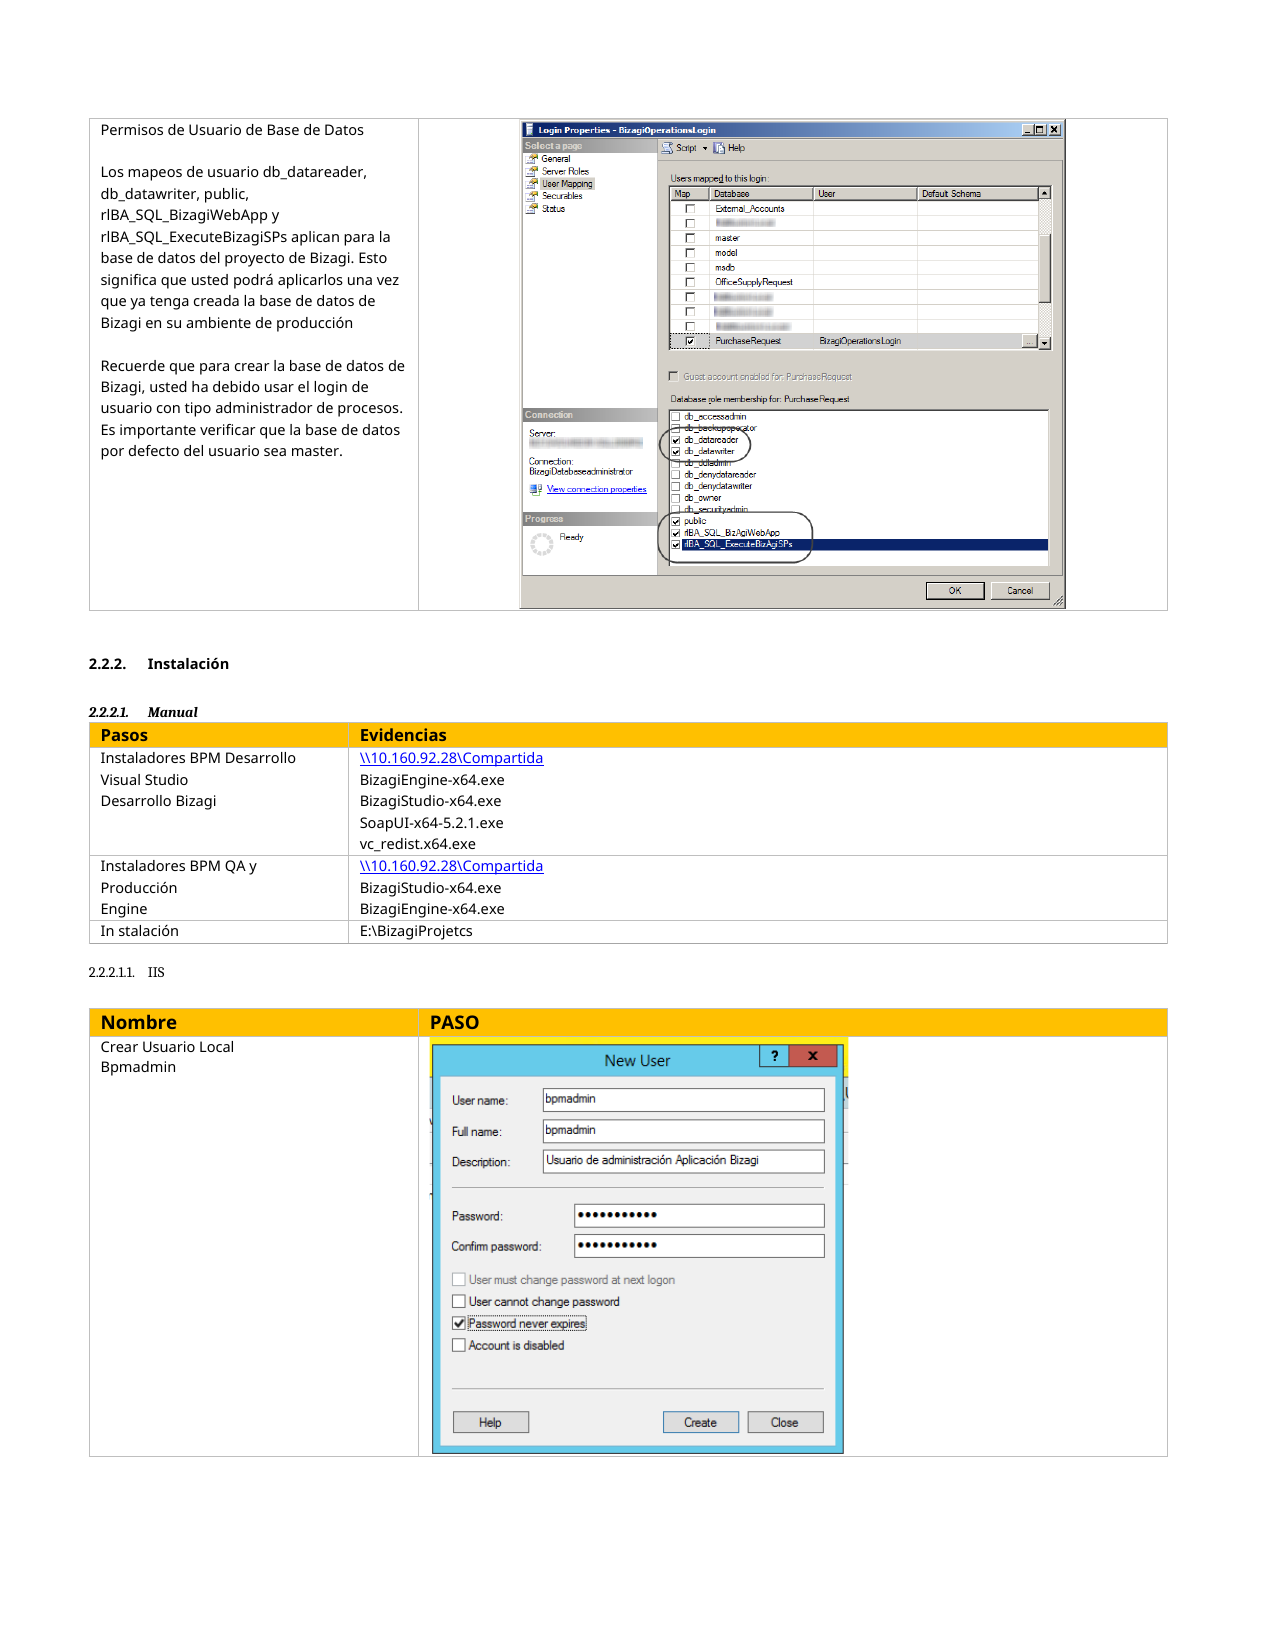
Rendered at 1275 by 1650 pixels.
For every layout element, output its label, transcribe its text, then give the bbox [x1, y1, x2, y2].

table_cell \\10.160.92.28\Compartida BizagiStudio-x64.exe BizagiEngine-x64.exe [349, 856, 1167, 920]
table_header Nombre [90, 1009, 418, 1036]
table_cell [419, 119, 1167, 610]
table_cell E:\BizagiProjetcs [349, 921, 1167, 942]
subtitle Manual [89, 704, 1167, 721]
subtitle IIS [89, 964, 1167, 981]
picture [429, 1037, 849, 1455]
table_cell Instaladores BPM Desarrollo Visual Studio Desarrollo Bizagi [90, 748, 348, 855]
table_cell [419, 1037, 1167, 1456]
table_header Evidencias [349, 723, 1167, 747]
table_cell In stalación [90, 921, 348, 942]
table_header PASO [419, 1009, 1167, 1036]
picture [519, 119, 1067, 609]
table_cell Instaladores BPM QA y Producción Engine [90, 856, 348, 920]
table_cell \\10.160.92.28\Compartida BizagiEngine-x64.exe BizagiStudio-x64.exe SoapUI-x64-5.2.1.exe vc_redist.x64.exe [349, 748, 1167, 855]
table_header Pasos [90, 723, 348, 747]
table_cell Permisos de Usuario de Base de Datos Los mapeos de usuario db_datareader, db_datawriter, public, rlBA_SQL_BizagiWebApp y rlBA_SQL_ExecuteBizagiSPs aplican para la base de datos del proyecto de Bizagi. Esto significa que usted podrá aplicarlos una vez que ya tenga creada la base de datos de Bizagi en su ambiente de producción Recuerde que para crear la base de datos de Bizagi, usted ha debido usar el login de usuario con tipo administrador de procesos. Es importante verificar que la base de datos por defecto del usuario sea master. [90, 119, 418, 610]
table_cell Crear Usuario Local Bpmadmin [90, 1037, 418, 1456]
subtitle Instalación [89, 653, 1167, 673]
